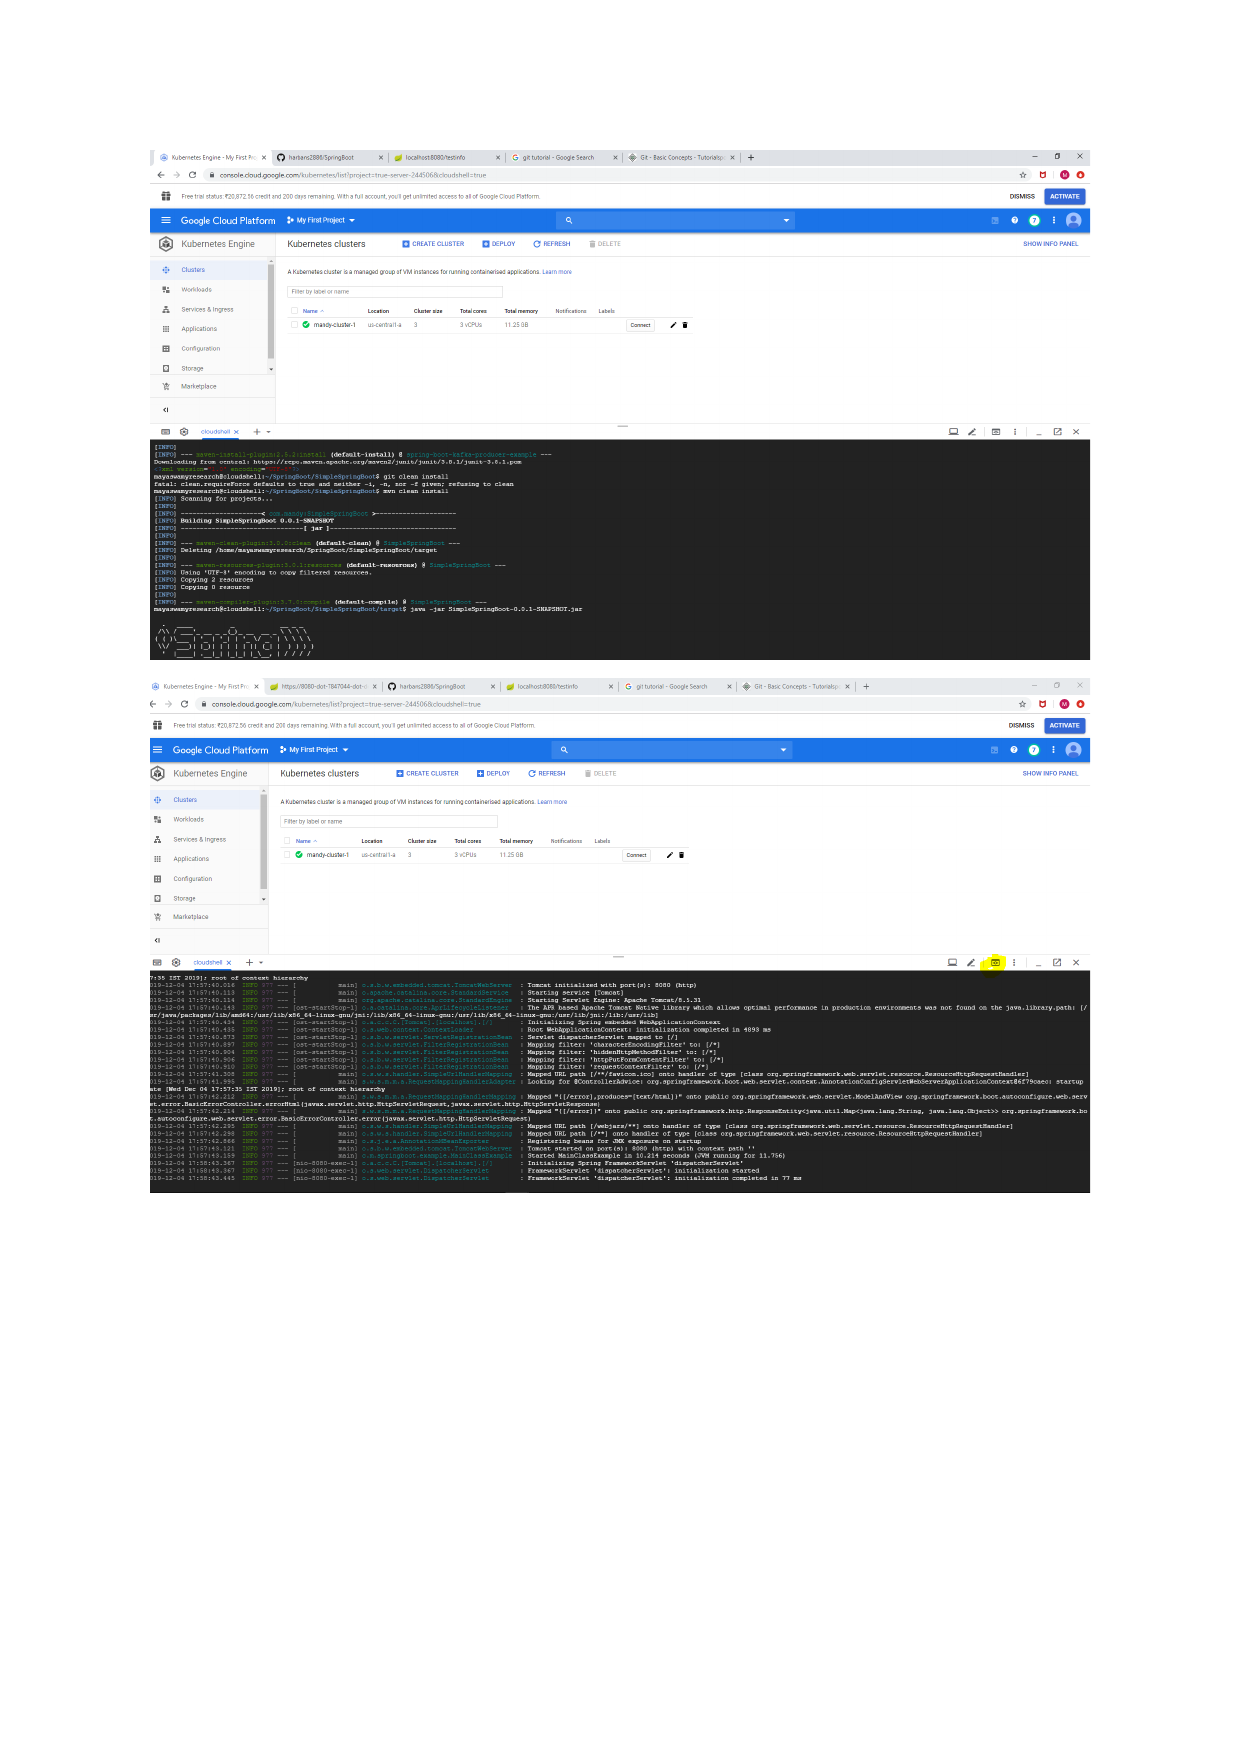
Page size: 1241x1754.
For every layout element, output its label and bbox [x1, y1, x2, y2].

picture [150, 678, 1091, 1193]
picture [150, 150, 1091, 660]
